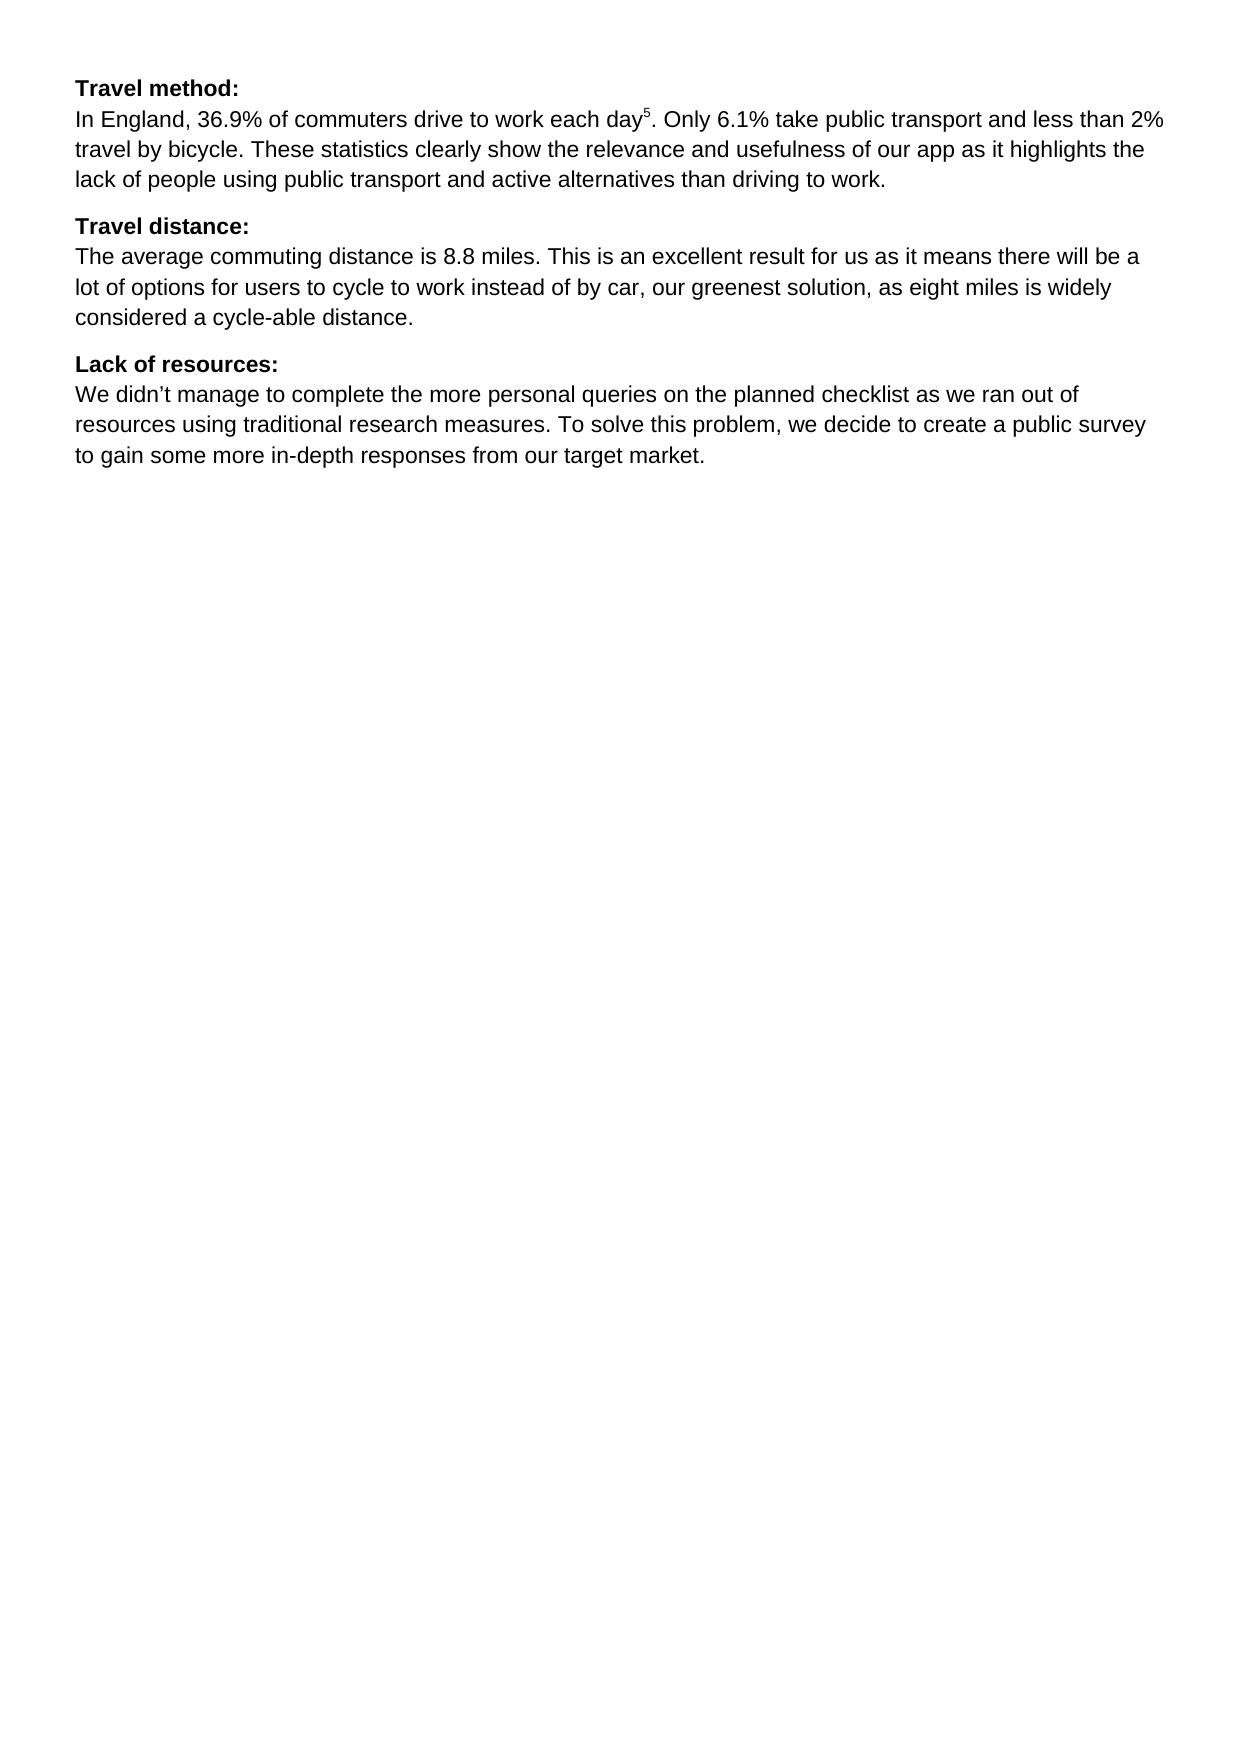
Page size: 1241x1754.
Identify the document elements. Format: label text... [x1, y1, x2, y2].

subtitle Travel method: [75, 75, 1165, 101]
subtitle Travel distance: [75, 213, 1165, 239]
subtitle Lack of resources: [75, 351, 1165, 377]
text The average commuting distance is 8.8 miles. This is an excellent result for us as it means there will be a lot of options for users to cycle to work instead of by car, our greenest solution, as eight miles is widely considered a cycle-able distance. [75, 243, 1165, 330]
text In England, 36.9% of commuters drive to work each day5. Only 6.1% take public transport and less than 2% travel by bicycle. These statistics clearly show the relevance and usefulness of our app as it highlights the lack of people using public transport and active alternatives than driving to work. [75, 106, 1165, 192]
text We didn’t manage to complete the more personal queries on the planned checklist as we ran out of resources using traditional research measures. To solve this problem, we decide to create a public survey to gain some more in-depth responses from our target market. [75, 381, 1165, 468]
